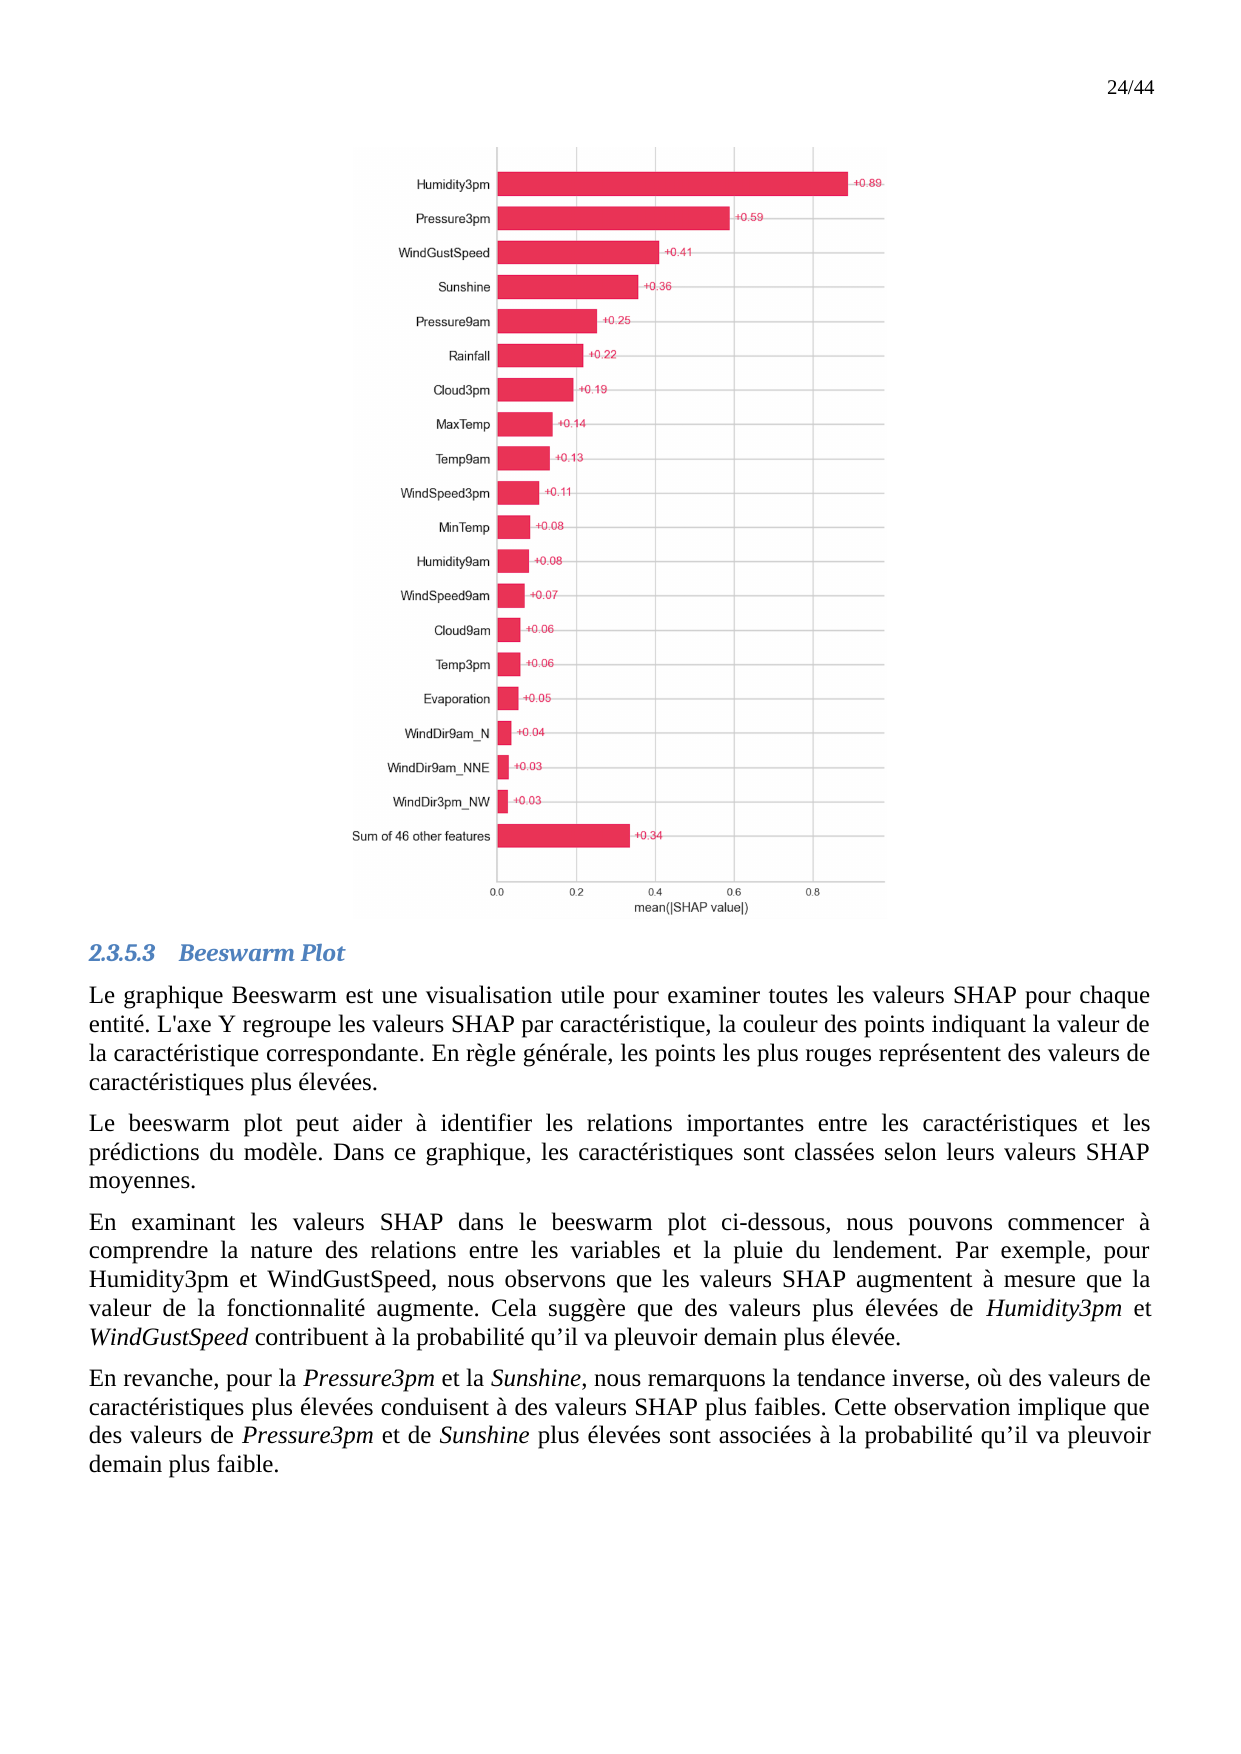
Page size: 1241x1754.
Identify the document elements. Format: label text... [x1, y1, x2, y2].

text En revanche, pour la Pressure3pm et la Sunshine, nous remarquons la tendance inverse, où des valeurs de caractéristiques plus élevées conduisent à des valeurs SHAP plus faibles. Cette observation implique que des valeurs de Pressure3pm et de Sunshine plus élevées sont associées à la probabilité qu’il va pleuvoir demain plus faible. [89, 1363, 1152, 1478]
text Le beeswarm plot peut aider à identifier les relations importantes entre les caractéristiques et les prédictions du modèle. Dans ce graphique, les caractéristiques sont classées selon leurs valeurs SHAP moyennes. [89, 1108, 1152, 1194]
subtitle Beeswarm Plot [89, 939, 1152, 968]
picture [352, 147, 888, 919]
text Le graphique Beeswarm est une visualisation utile pour examiner toutes les valeurs SHAP pour chaque entité. L'axe Y regroupe les valeurs SHAP par caractéristique, la couleur des points indiquant la valeur de la caractéristique correspondante. En règle générale, les points les plus rouges représentent des valeurs de caractéristiques plus élevées. [89, 981, 1152, 1096]
text En examinant les valeurs SHAP dans le beeswarm plot ci-dessous, nous pouvons commencer à comprendre la nature des relations entre les variables et la pluie du lendement. Par exemple, pour Humidity3pm et WindGustSpeed, nous observons que les valeurs SHAP augmentent à mesure que la valeur de la fonctionnalité augmente. Cela suggère que des valeurs plus élevées de Humidity3pm et WindGustSpeed contribuent à la probabilité qu’il va pleuvoir demain plus élevée. [89, 1207, 1152, 1351]
